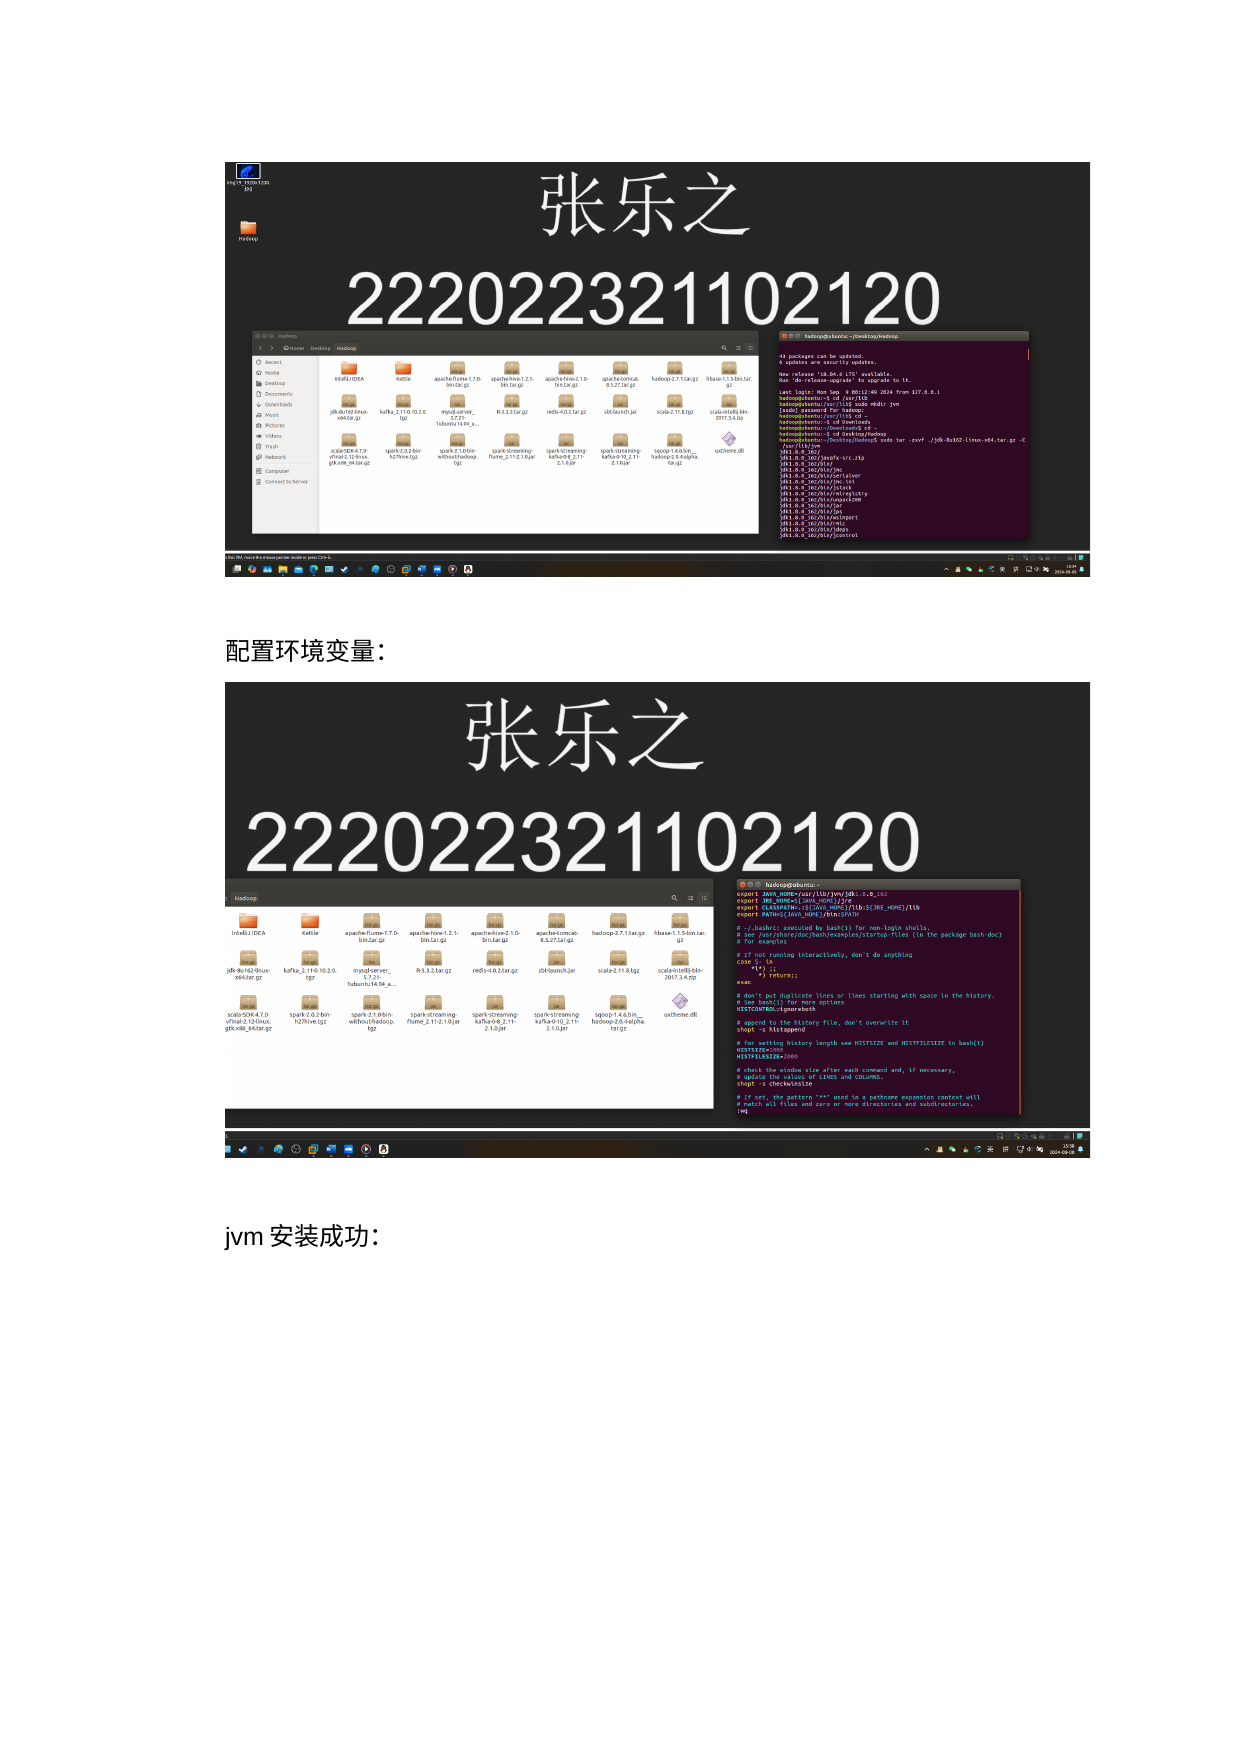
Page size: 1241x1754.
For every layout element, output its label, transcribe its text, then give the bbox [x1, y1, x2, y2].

picture [225, 162, 1091, 577]
text 配置环境变量： [225, 617, 1053, 682]
text jvm安装成功： [225, 1202, 1053, 1267]
picture [225, 682, 1091, 1158]
